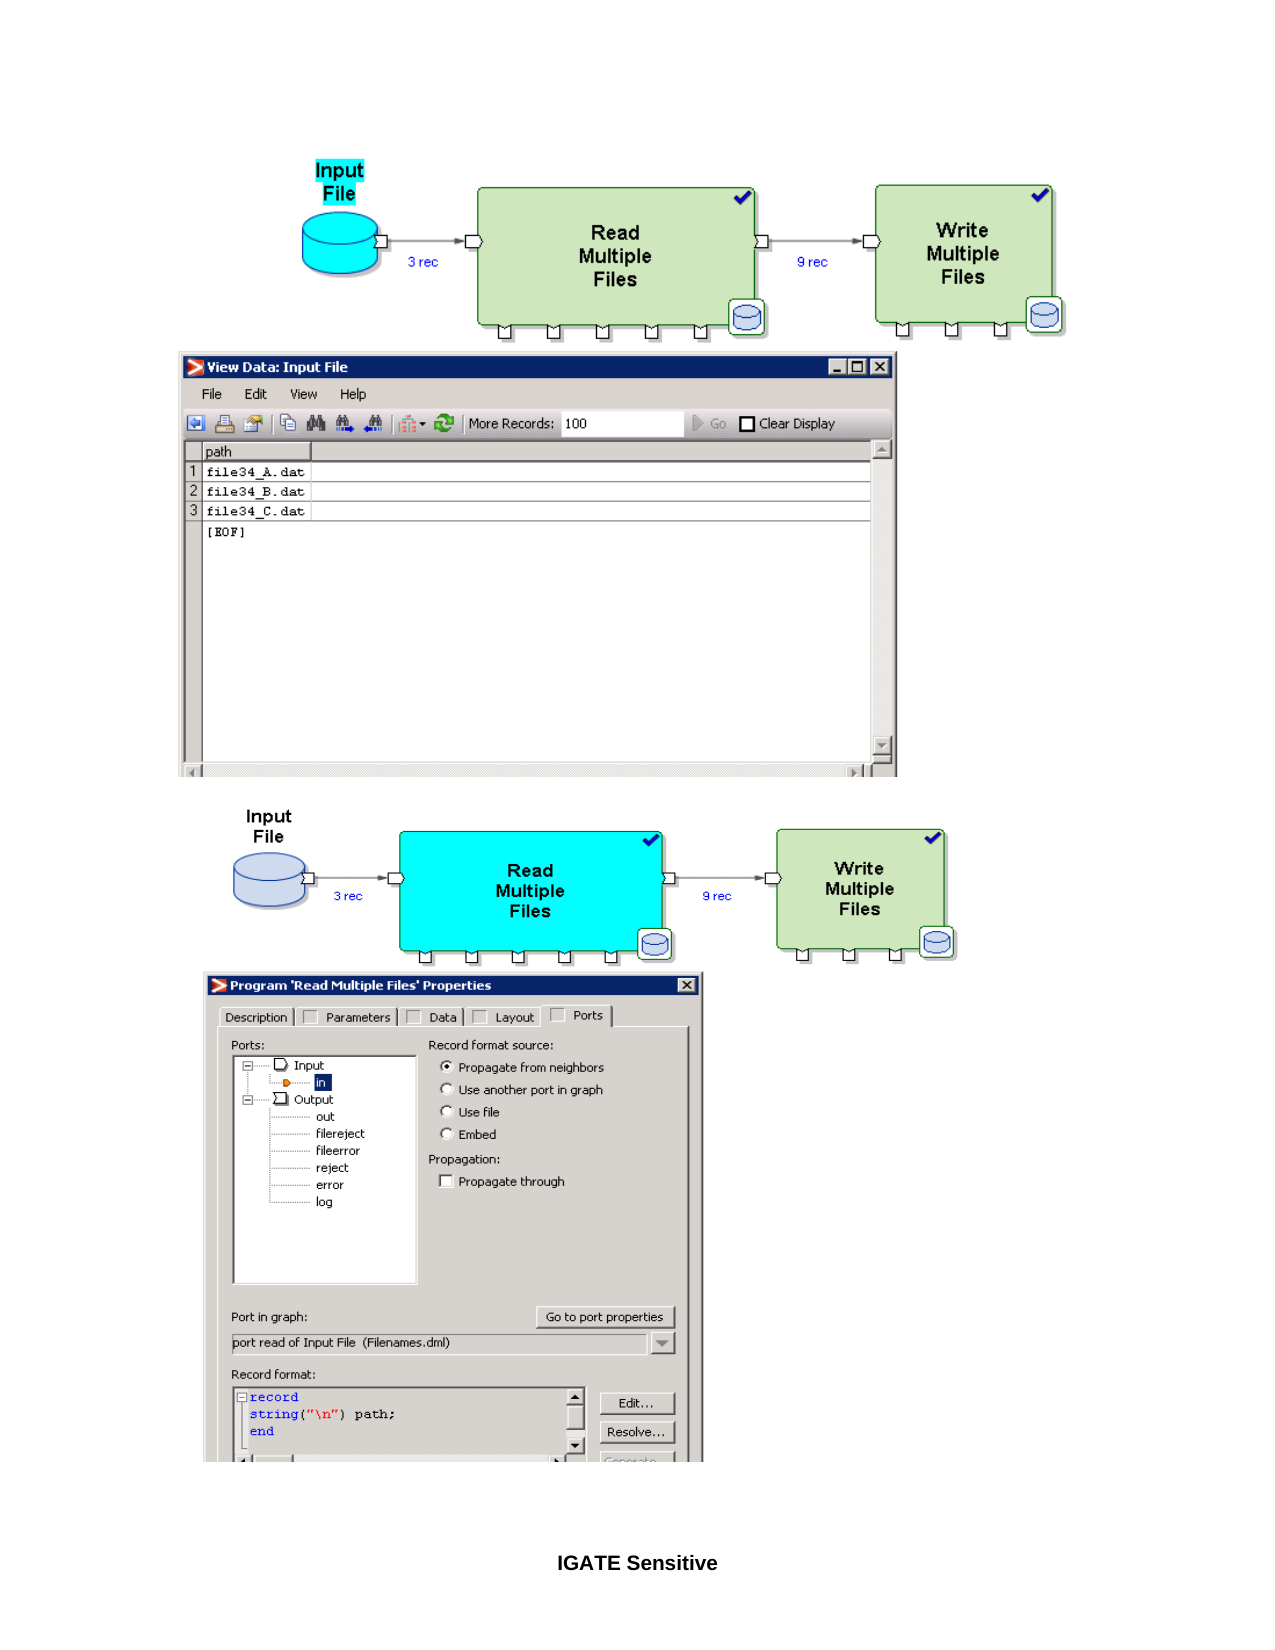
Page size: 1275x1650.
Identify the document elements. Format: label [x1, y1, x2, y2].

picture [150, 150, 1092, 777]
picture [150, 805, 1014, 1462]
